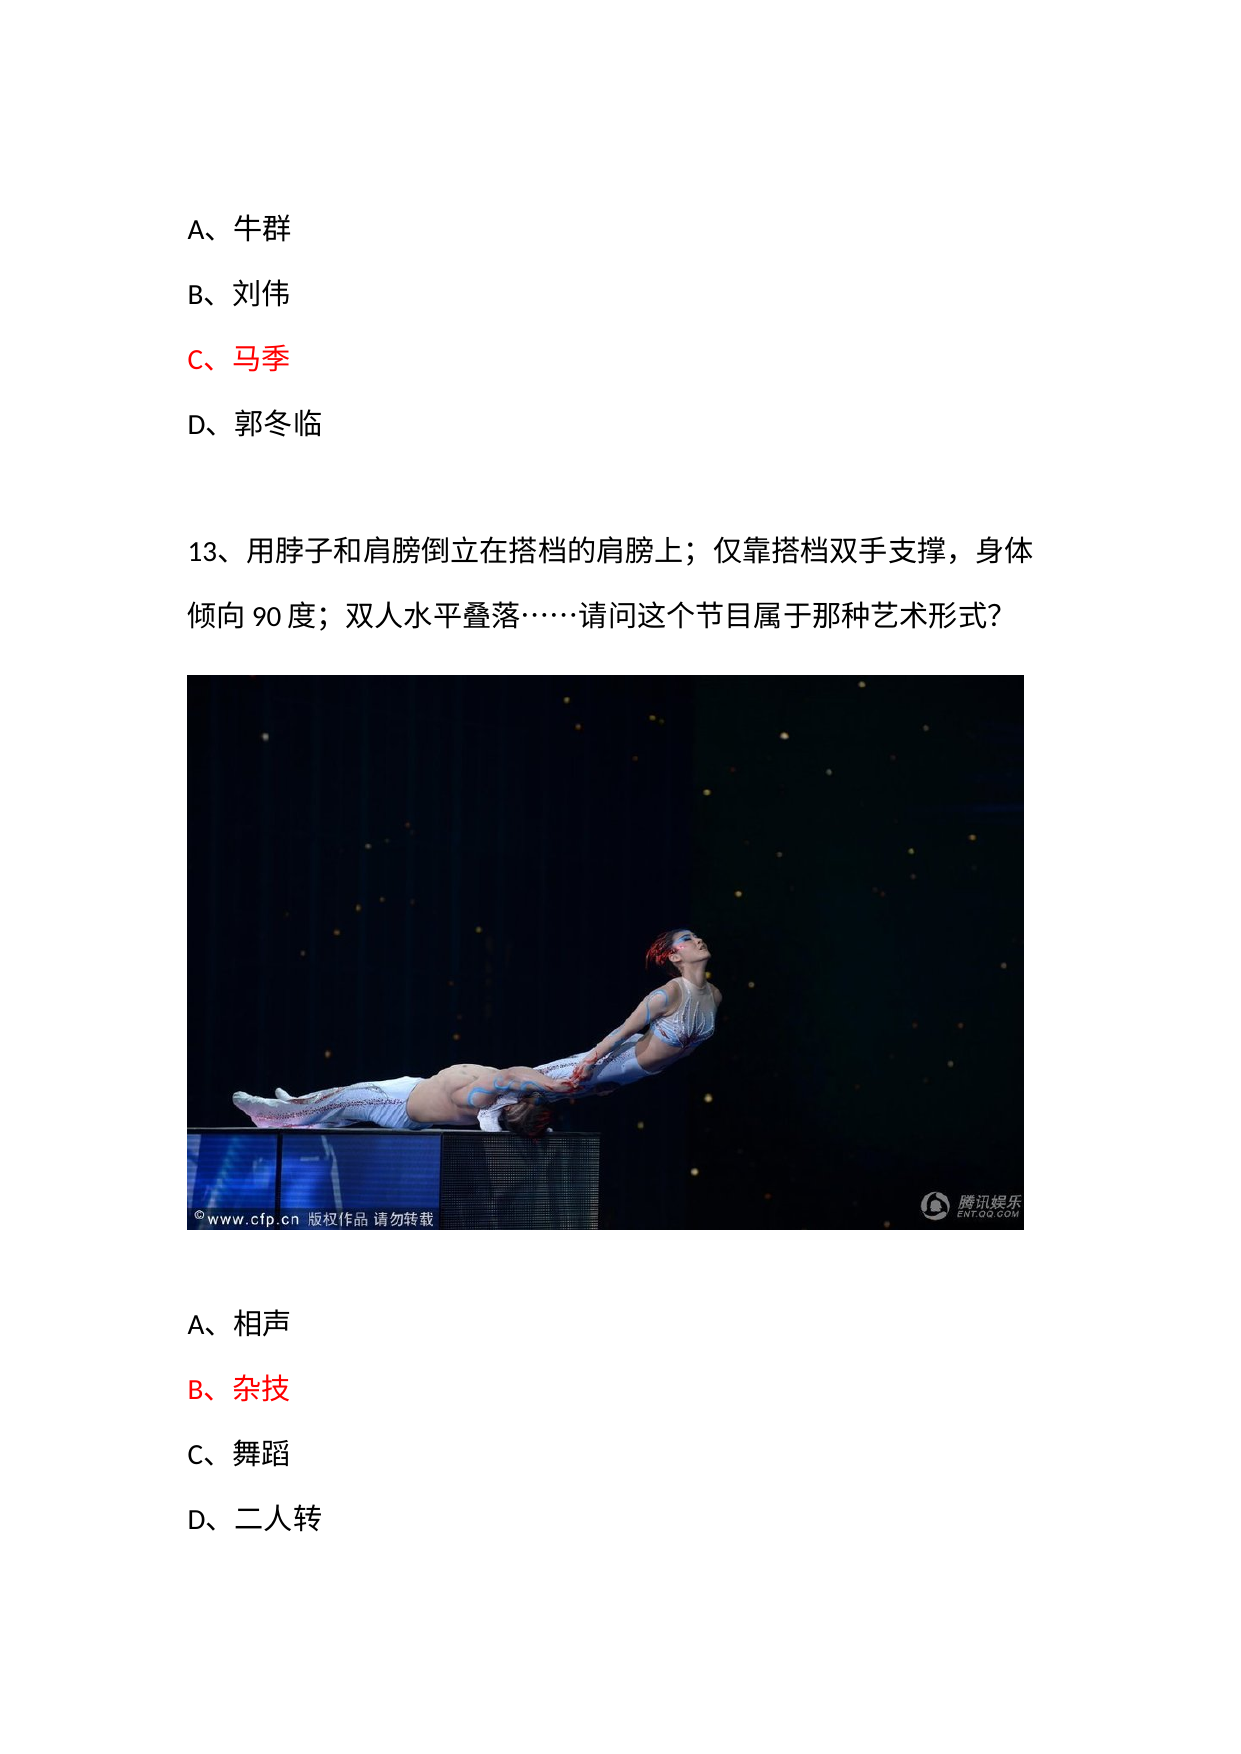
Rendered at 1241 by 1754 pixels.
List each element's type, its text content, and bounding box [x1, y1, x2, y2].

text B、杂技 [187, 1354, 1053, 1419]
text B、刘伟 [187, 259, 1053, 324]
text A、相声 [187, 1289, 1053, 1354]
picture [187, 675, 1024, 1230]
text A、牛群 [187, 194, 1053, 259]
text D、郭冬临 [187, 389, 1053, 454]
text C、舞蹈 [187, 1419, 1053, 1484]
text C、马季 [187, 324, 1053, 389]
text 13、用脖子和肩膀倒立在搭档的肩膀上；仅靠搭档双手支撑，身体倾向90度；双人水平叠落……请问这个节目属于那种艺术形式？ [187, 516, 1053, 646]
text D、二人转 [187, 1484, 1053, 1549]
